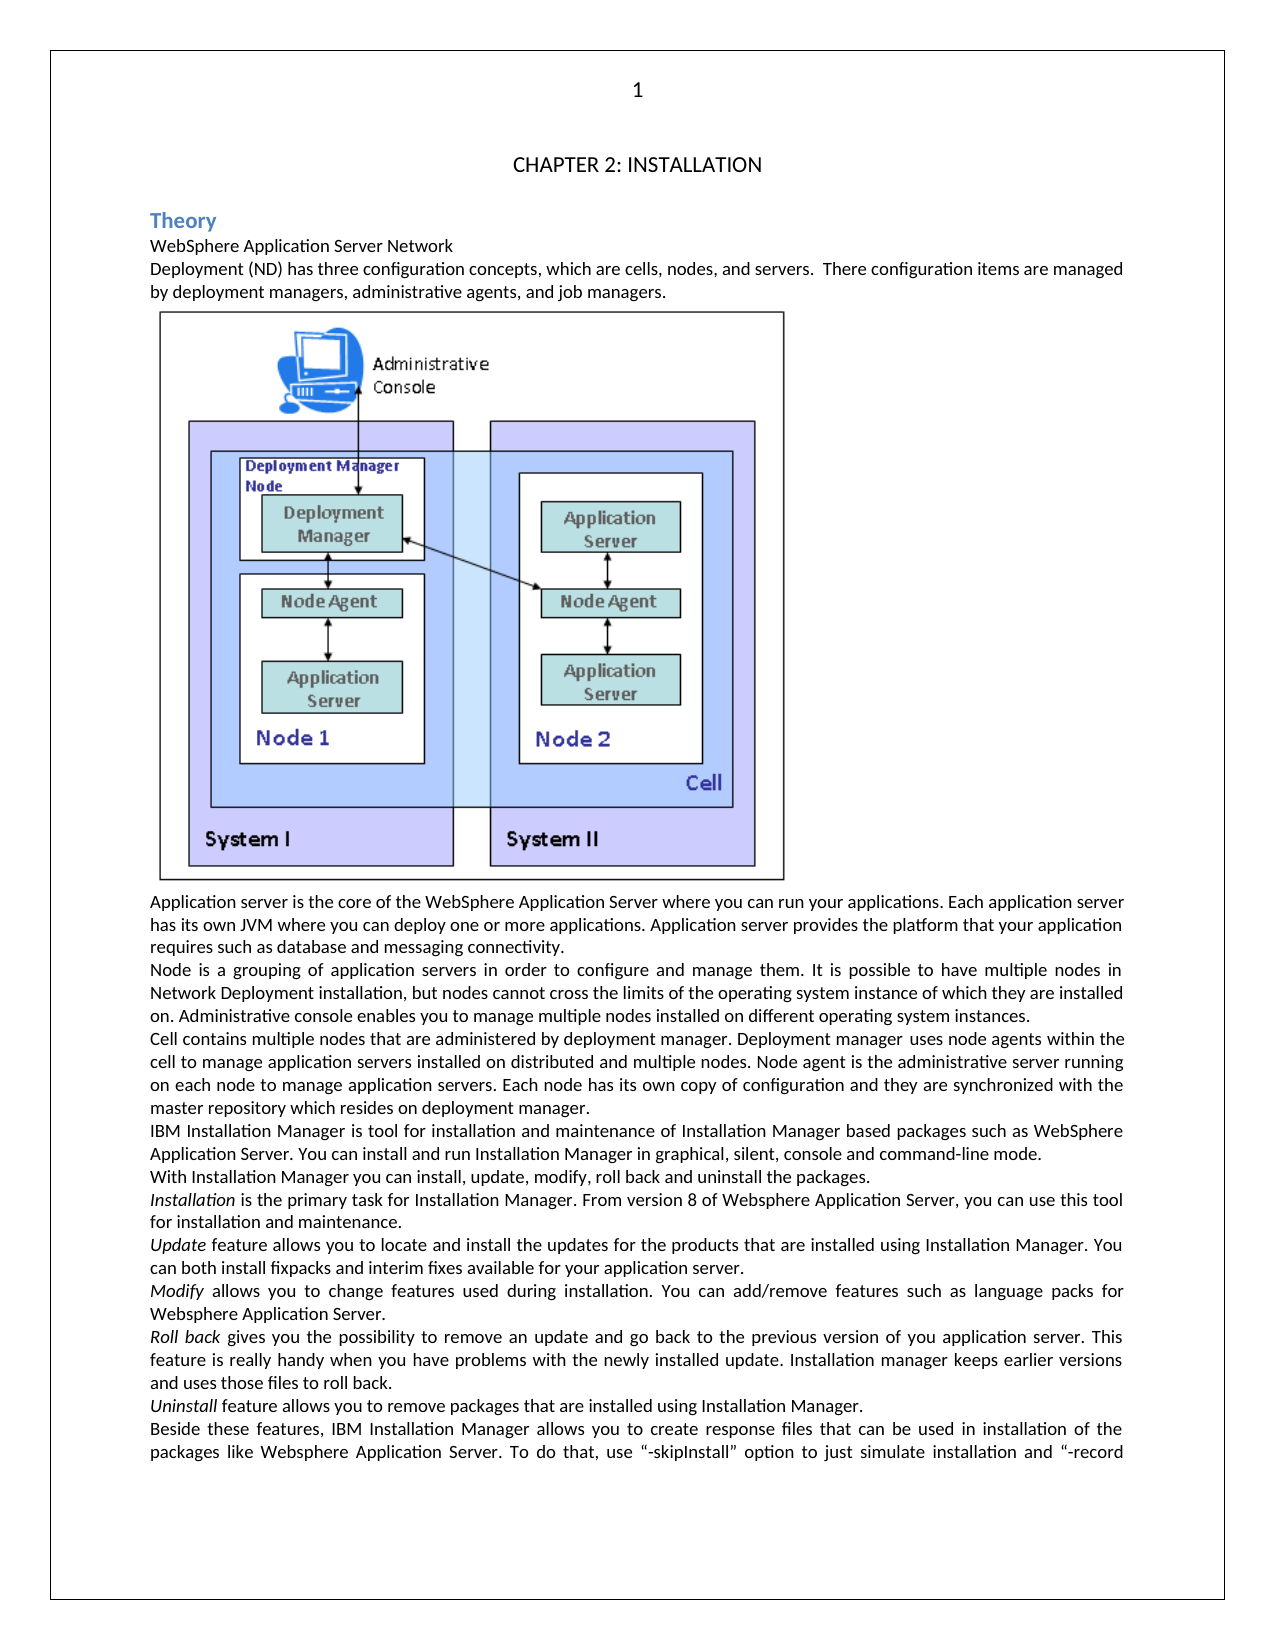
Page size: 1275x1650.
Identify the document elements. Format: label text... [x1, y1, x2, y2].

text IBM Installation Manager is tool for installation and maintenance of Installation Manager based packages such as WebSphere Application Server. You can install and run Installation Manager in graphical, silent, console and command-line mode. [150, 1119, 1125, 1165]
subtitle CHAPTER 2: INSTALLATION [150, 150, 1125, 178]
text Cell contains multiple nodes that are administered by deployment manager. Deployment manager uses node agents within the cell to manage application servers installed on distributed and multiple nodes. Node agent is the administrative server running on each node to manage application servers. Each node has its own copy of configuration and they are synchronized with the master repository which resides on deployment manager. [150, 1027, 1125, 1119]
text Installation is the primary task for Installation Manager. From version 8 of Websphere Application Server, you can use this tool for installation and maintenance. [150, 1188, 1125, 1233]
subtitle Theory [150, 206, 1125, 234]
text Modify allows you to change features used during installation. You can add/remove features such as language packs for Websphere Application Server. [150, 1279, 1125, 1325]
picture [150, 302, 797, 890]
text Uninstall feature allows you to remove packages that are installed using Installation Manager. [150, 1394, 1125, 1417]
text Node is a grouping of application servers in order to configure and manage them. It is possible to have multiple nodes in Network Deployment installation, but nodes cannot cross the limits of the operating system instance of which they are installed on. Administrative console enables you to manage multiple nodes installed on different operating system instances. [150, 958, 1125, 1027]
text With Installation Manager you can install, update, modify, roll back and uninstall the packages. [150, 1165, 1125, 1188]
text Update feature allows you to locate and install the updates for the products that are installed using Installation Manager. You can both install fixpacks and interim fixes available for your application server. [150, 1233, 1125, 1279]
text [150, 1417, 1125, 1463]
text Deployment (ND) has three configuration concepts, which are cells, nodes, and servers. There configuration items are managed by deployment managers, administrative agents, and job managers. [150, 257, 1125, 303]
text Roll back gives you the possibility to remove an update and go back to the previous version of you application server. This feature is really handy when you have problems with the newly installed update. Installation manager keeps earlier versions and uses those files to roll back. [150, 1325, 1125, 1394]
text Application server is the core of the WebSphere Application Server where you can run your applications. Each application server has its own JVM where you can deploy one or more applications. Application server provides the platform that your application requires such as database and messaging connectivity. [150, 890, 1125, 958]
text WebSphere Application Server Network [150, 234, 1125, 257]
